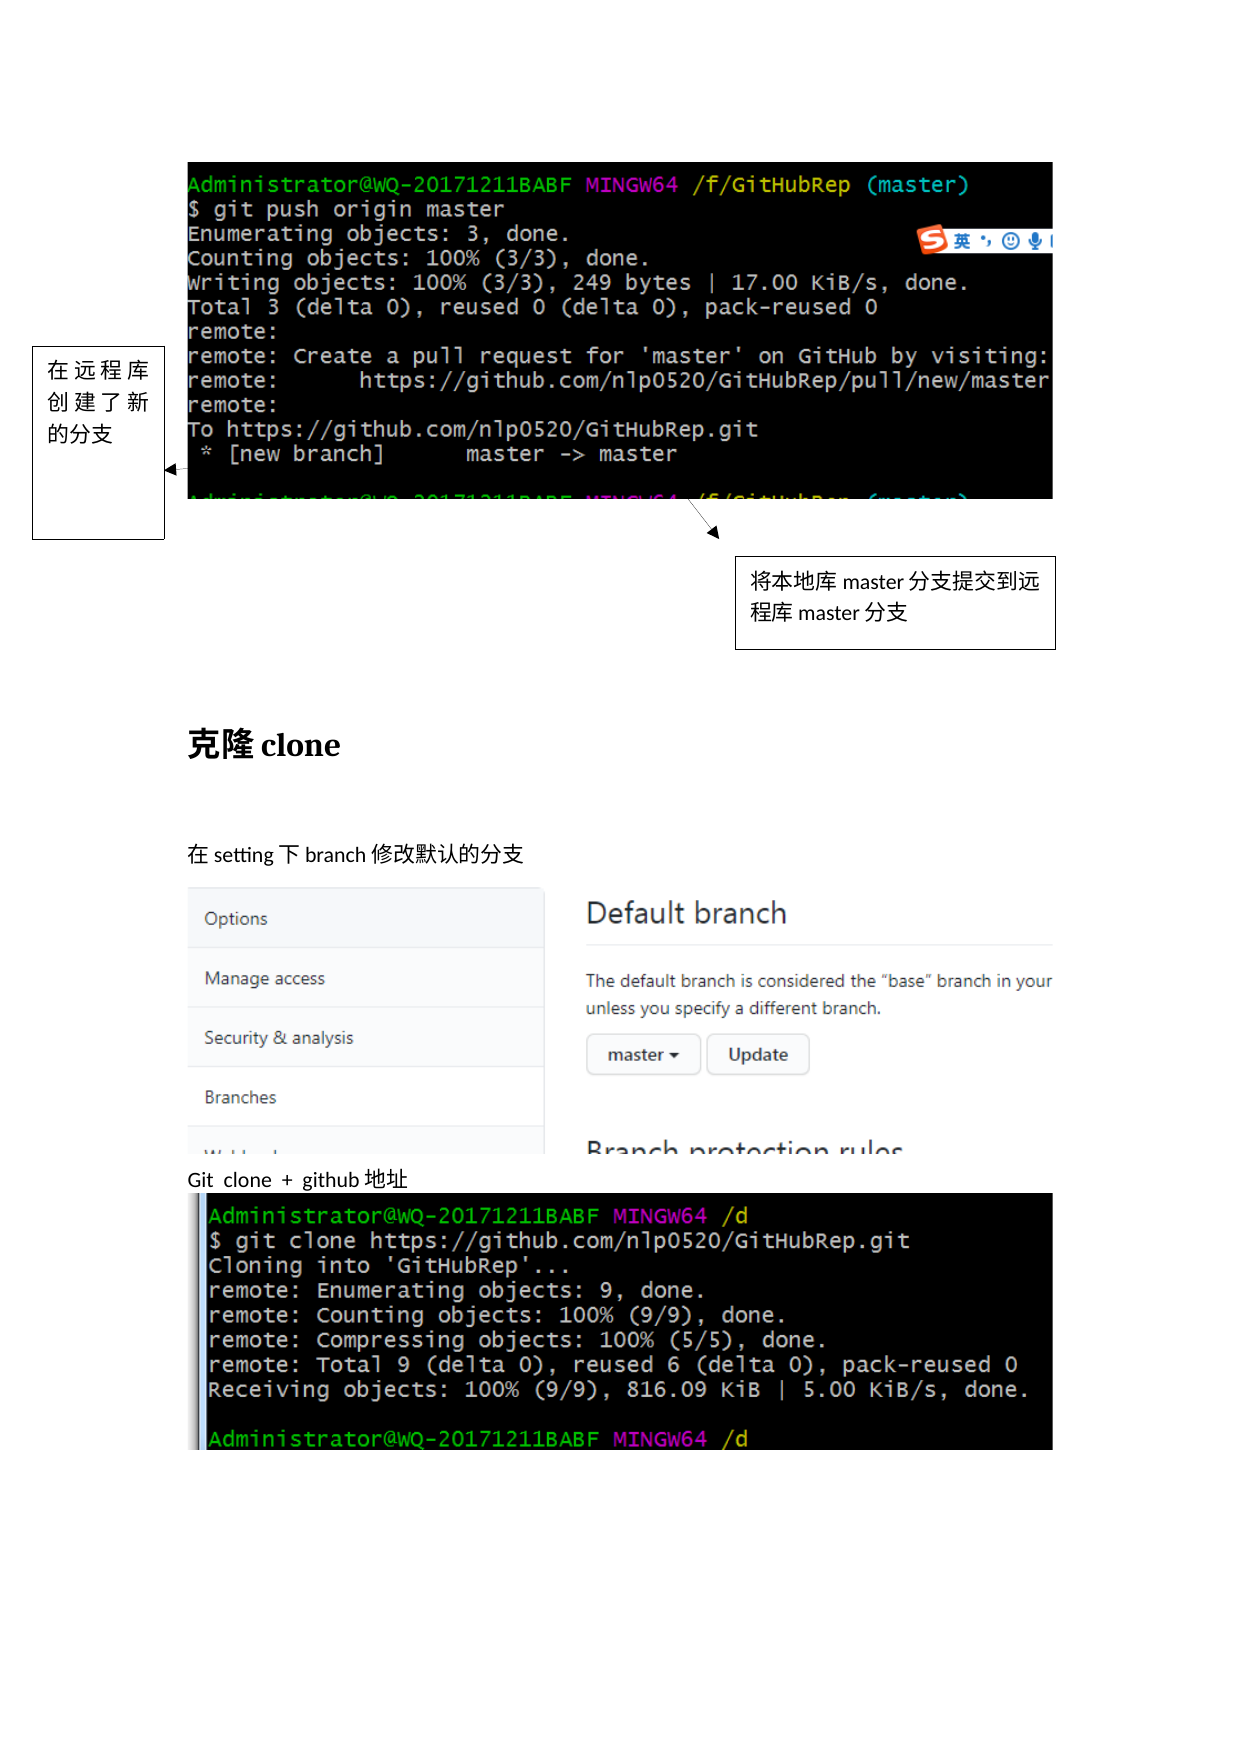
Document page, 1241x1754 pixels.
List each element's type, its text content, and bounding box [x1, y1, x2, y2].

subtitle 克隆clone [187, 709, 1053, 774]
text 在setting 下branch 修改默认的分支 [187, 836, 1053, 868]
text Git clone + github地址 [187, 1161, 1053, 1193]
picture [187, 162, 1053, 499]
picture [187, 1193, 1053, 1450]
picture [187, 868, 1053, 1154]
